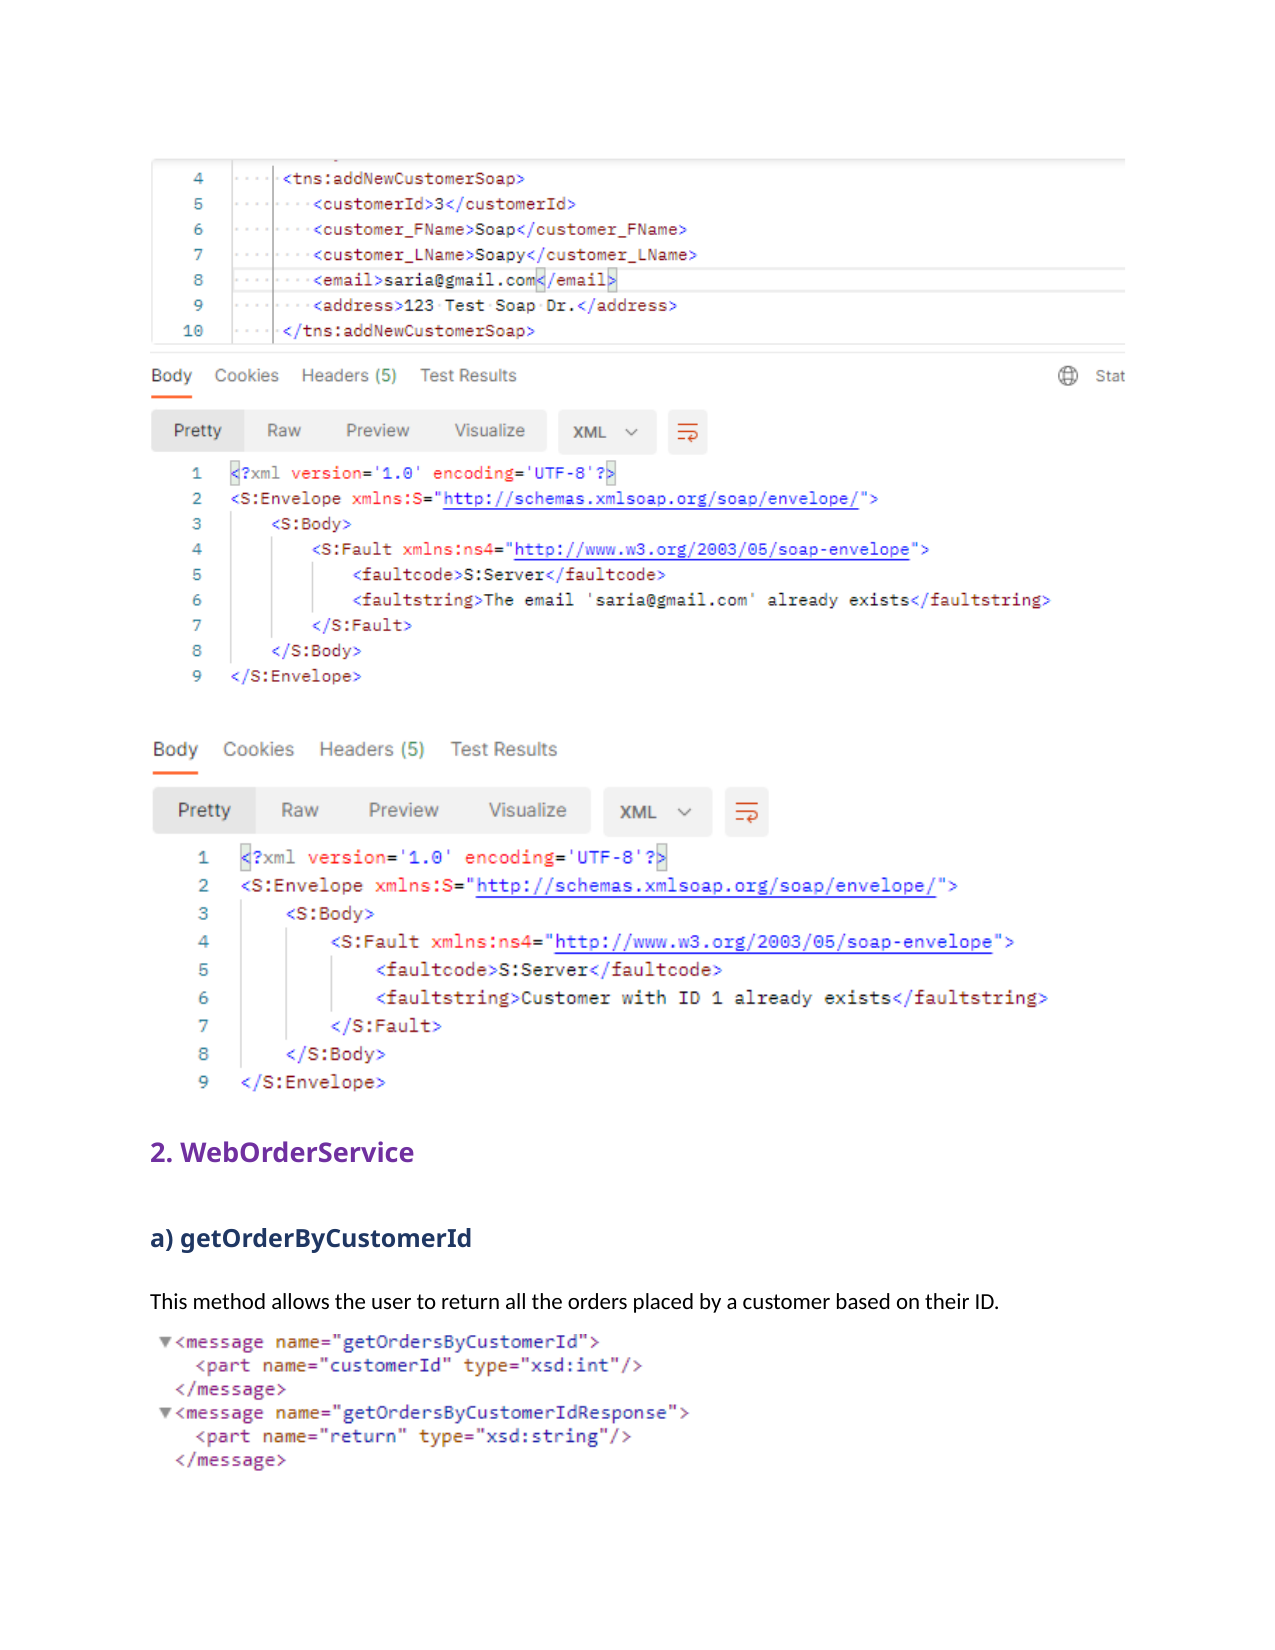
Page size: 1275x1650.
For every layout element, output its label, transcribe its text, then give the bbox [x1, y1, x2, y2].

picture [150, 150, 1125, 710]
picture [150, 1334, 715, 1474]
text This method allows the user to return all the orders placed by a customer based on their ID. [150, 1257, 1125, 1316]
picture [150, 728, 1125, 1115]
subtitle a) getOrderByCustomerId [150, 1221, 1125, 1254]
subtitle 2. WebOrderService [150, 1134, 1125, 1171]
